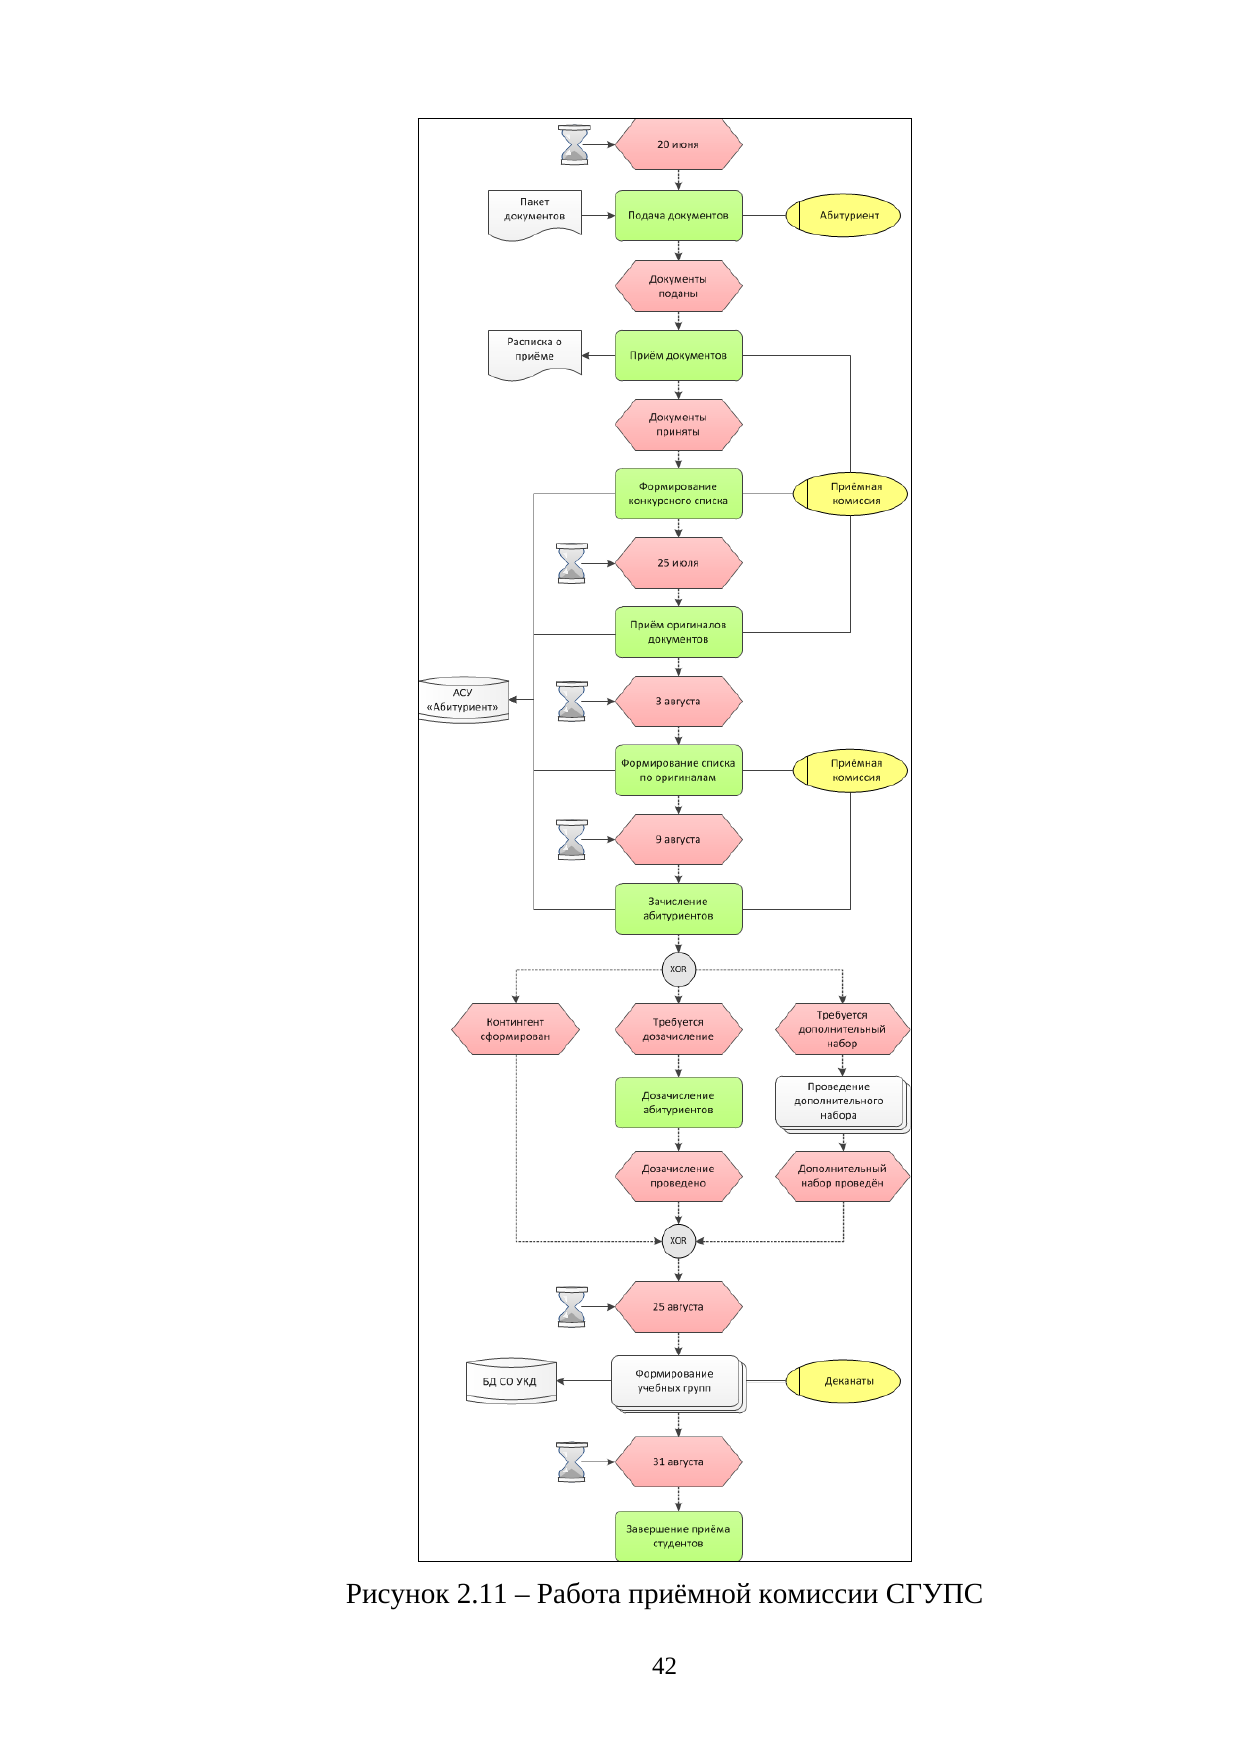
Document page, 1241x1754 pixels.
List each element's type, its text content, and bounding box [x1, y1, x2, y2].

picture [419, 119, 911, 1561]
text Рисунок 2.11 – Работа приёмной комиссии СГУПС [177, 1576, 1152, 1610]
